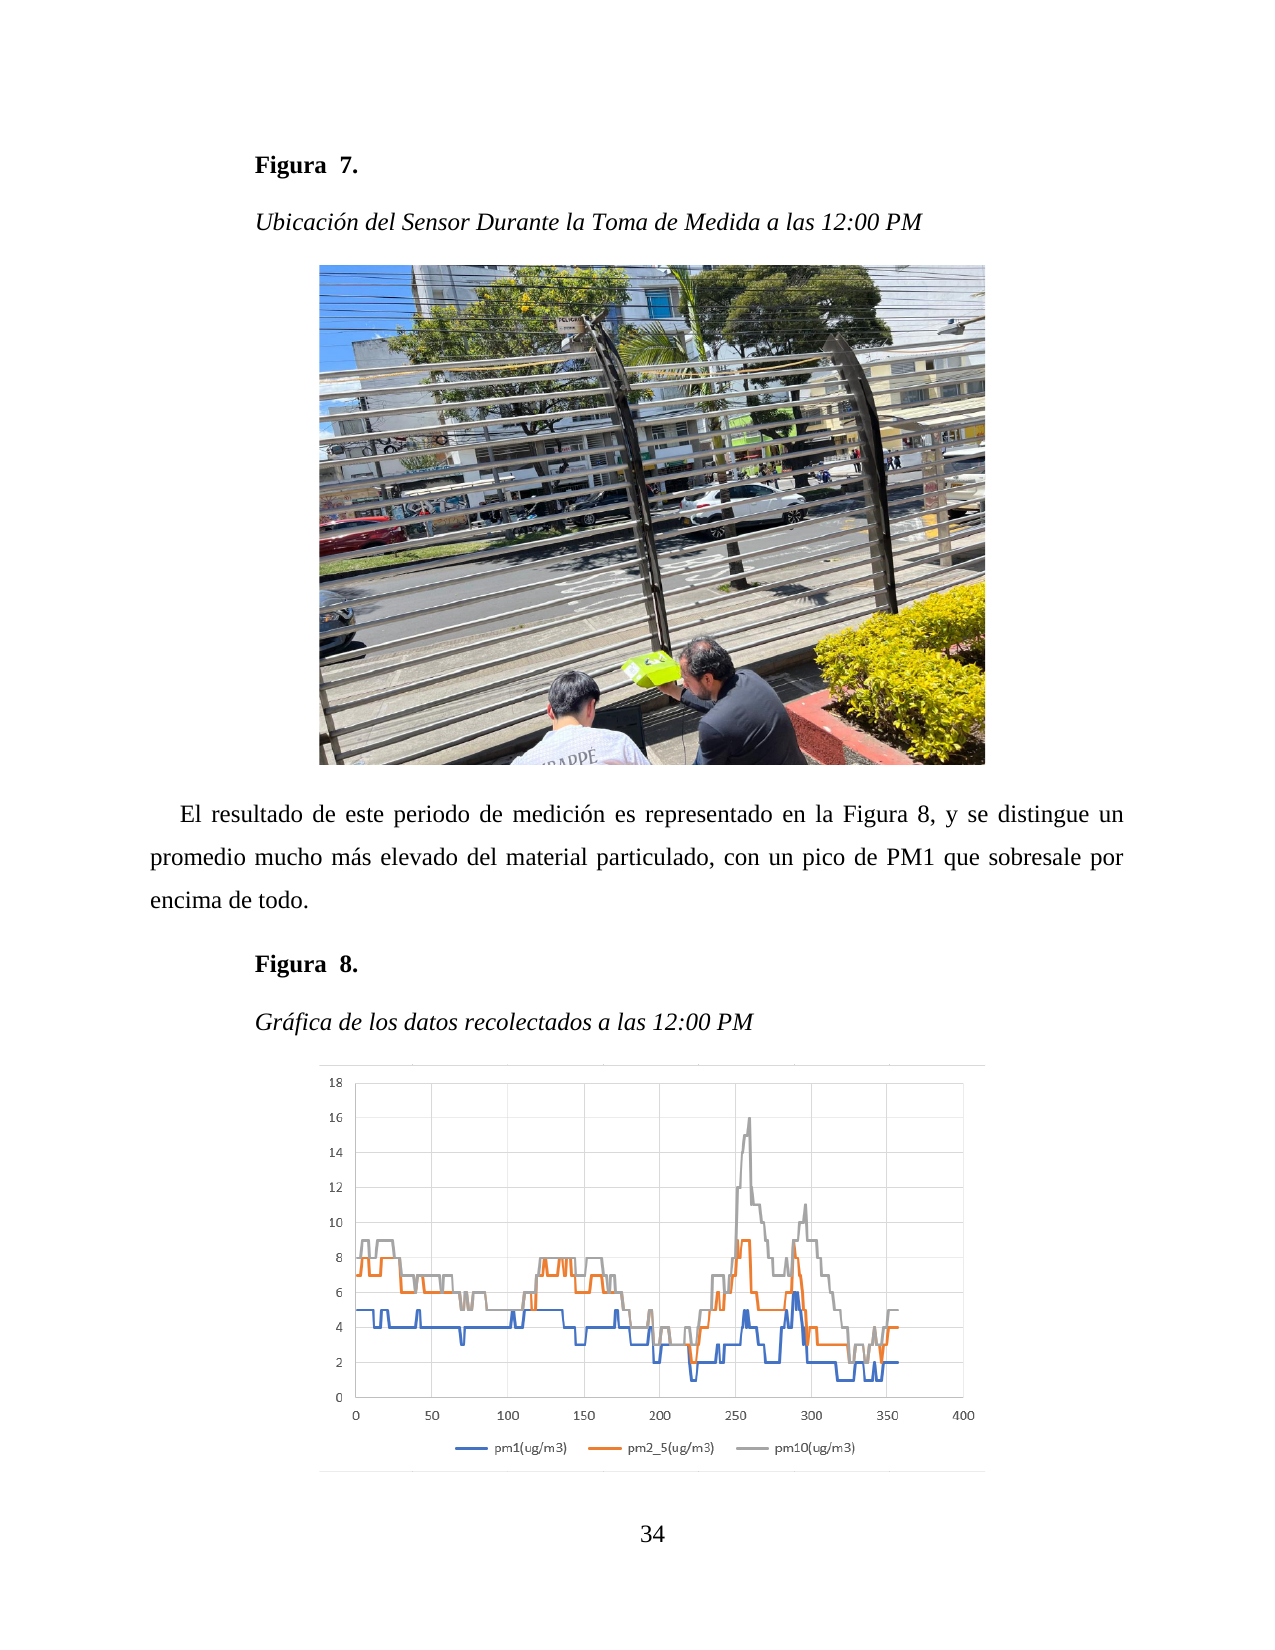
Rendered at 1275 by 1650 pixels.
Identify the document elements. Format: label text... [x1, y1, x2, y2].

picture [319, 1064, 986, 1472]
text El resultado de este periodo de medición es representado en la Figura 8, y se distingue un promedio mucho más elevado del material particulado, con un pico de PM1 que sobresale por encima de todo. [150, 799, 1125, 914]
picture [319, 265, 986, 765]
text Figura 7. Ubicación del Sensor Durante la Toma de Medida a las 12:00 PM [254, 150, 1125, 236]
text Figura 8. Gráfica de los datos recolectados a las 12:00 PM [254, 949, 1125, 1036]
